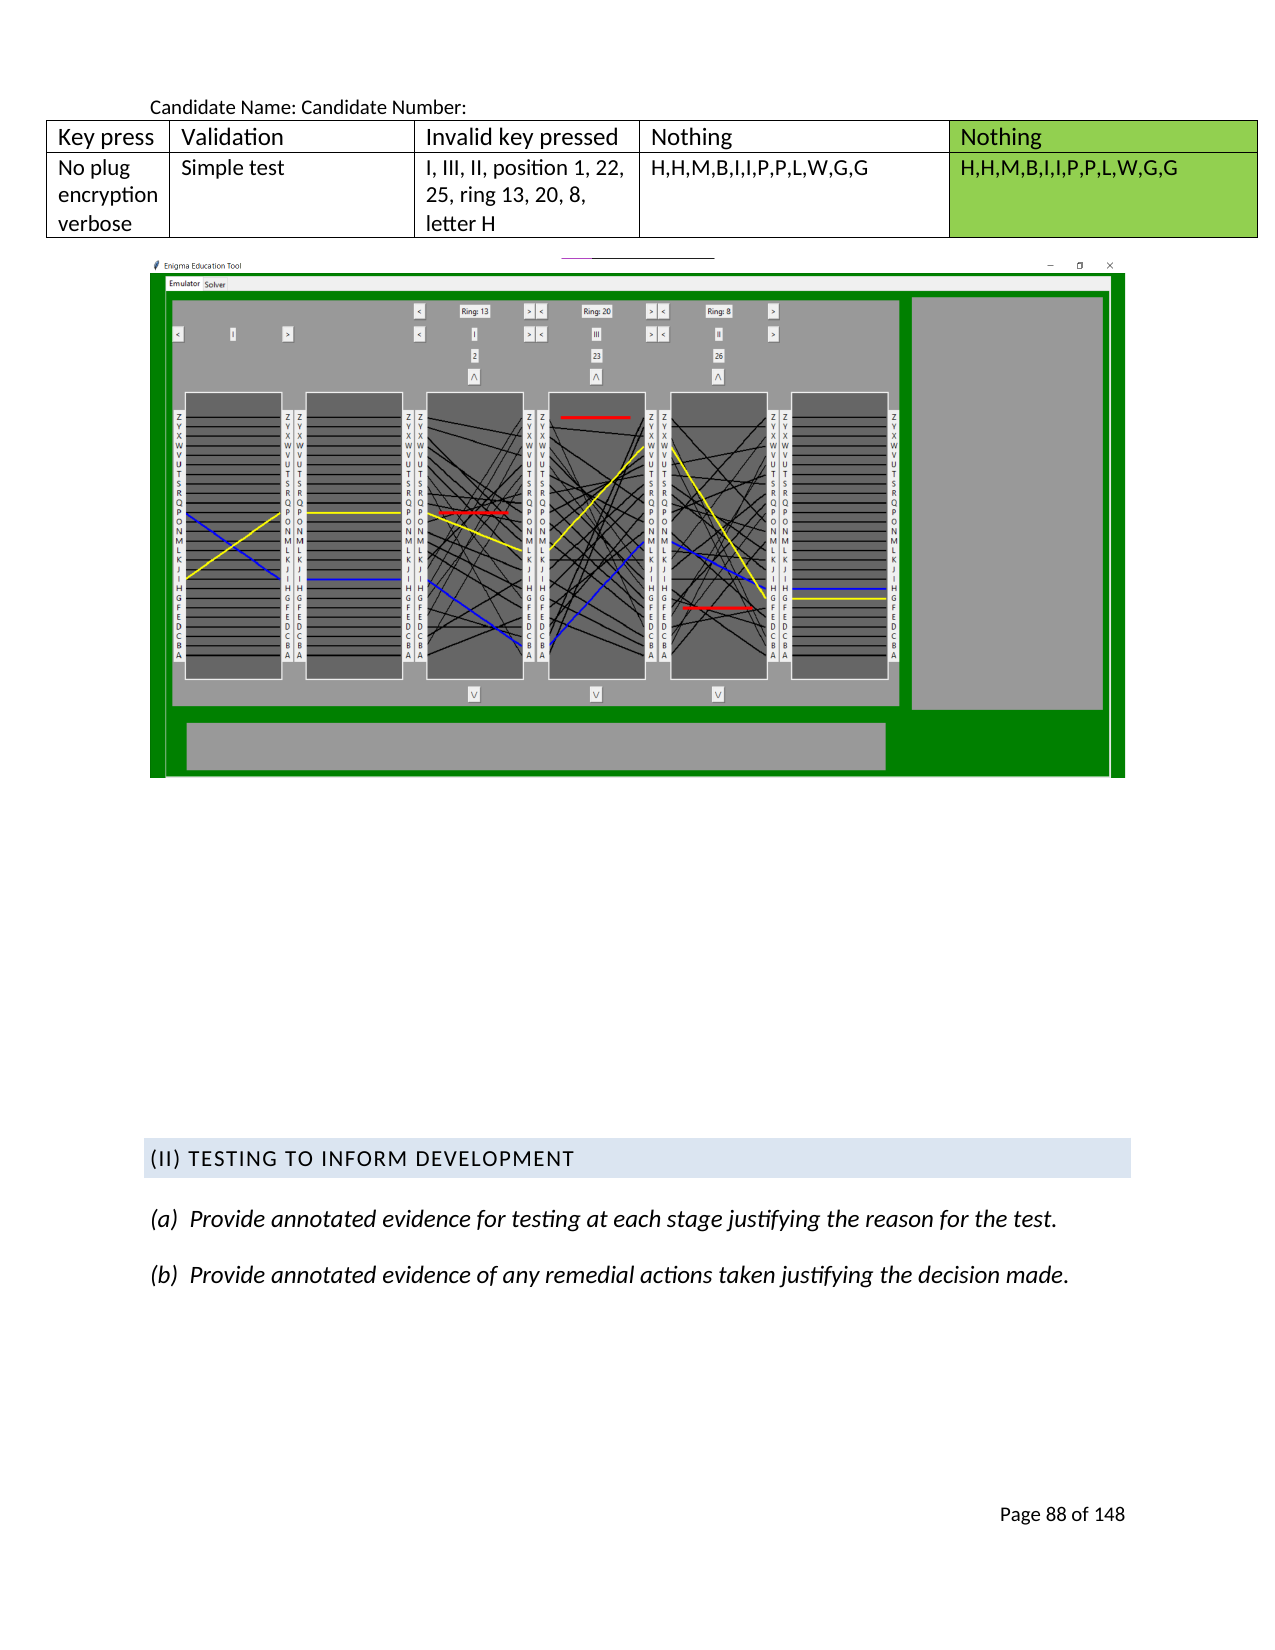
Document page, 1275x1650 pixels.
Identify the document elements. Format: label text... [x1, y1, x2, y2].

subtitle (ii) TESTING TO INFORM DEVELOPMENT [150, 1144, 1125, 1172]
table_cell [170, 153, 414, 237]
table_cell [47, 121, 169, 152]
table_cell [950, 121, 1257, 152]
text (a) Provide annotated evidence for testing at each stage justifying the reason for the test. [150, 1203, 1125, 1234]
text (b) Provide annotated evidence of any remedial actions taken justifying the decision made. [150, 1259, 1125, 1289]
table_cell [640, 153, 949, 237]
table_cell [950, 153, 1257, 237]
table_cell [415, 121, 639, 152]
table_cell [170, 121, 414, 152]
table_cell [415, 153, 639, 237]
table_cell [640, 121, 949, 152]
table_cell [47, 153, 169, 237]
picture [150, 258, 1125, 778]
